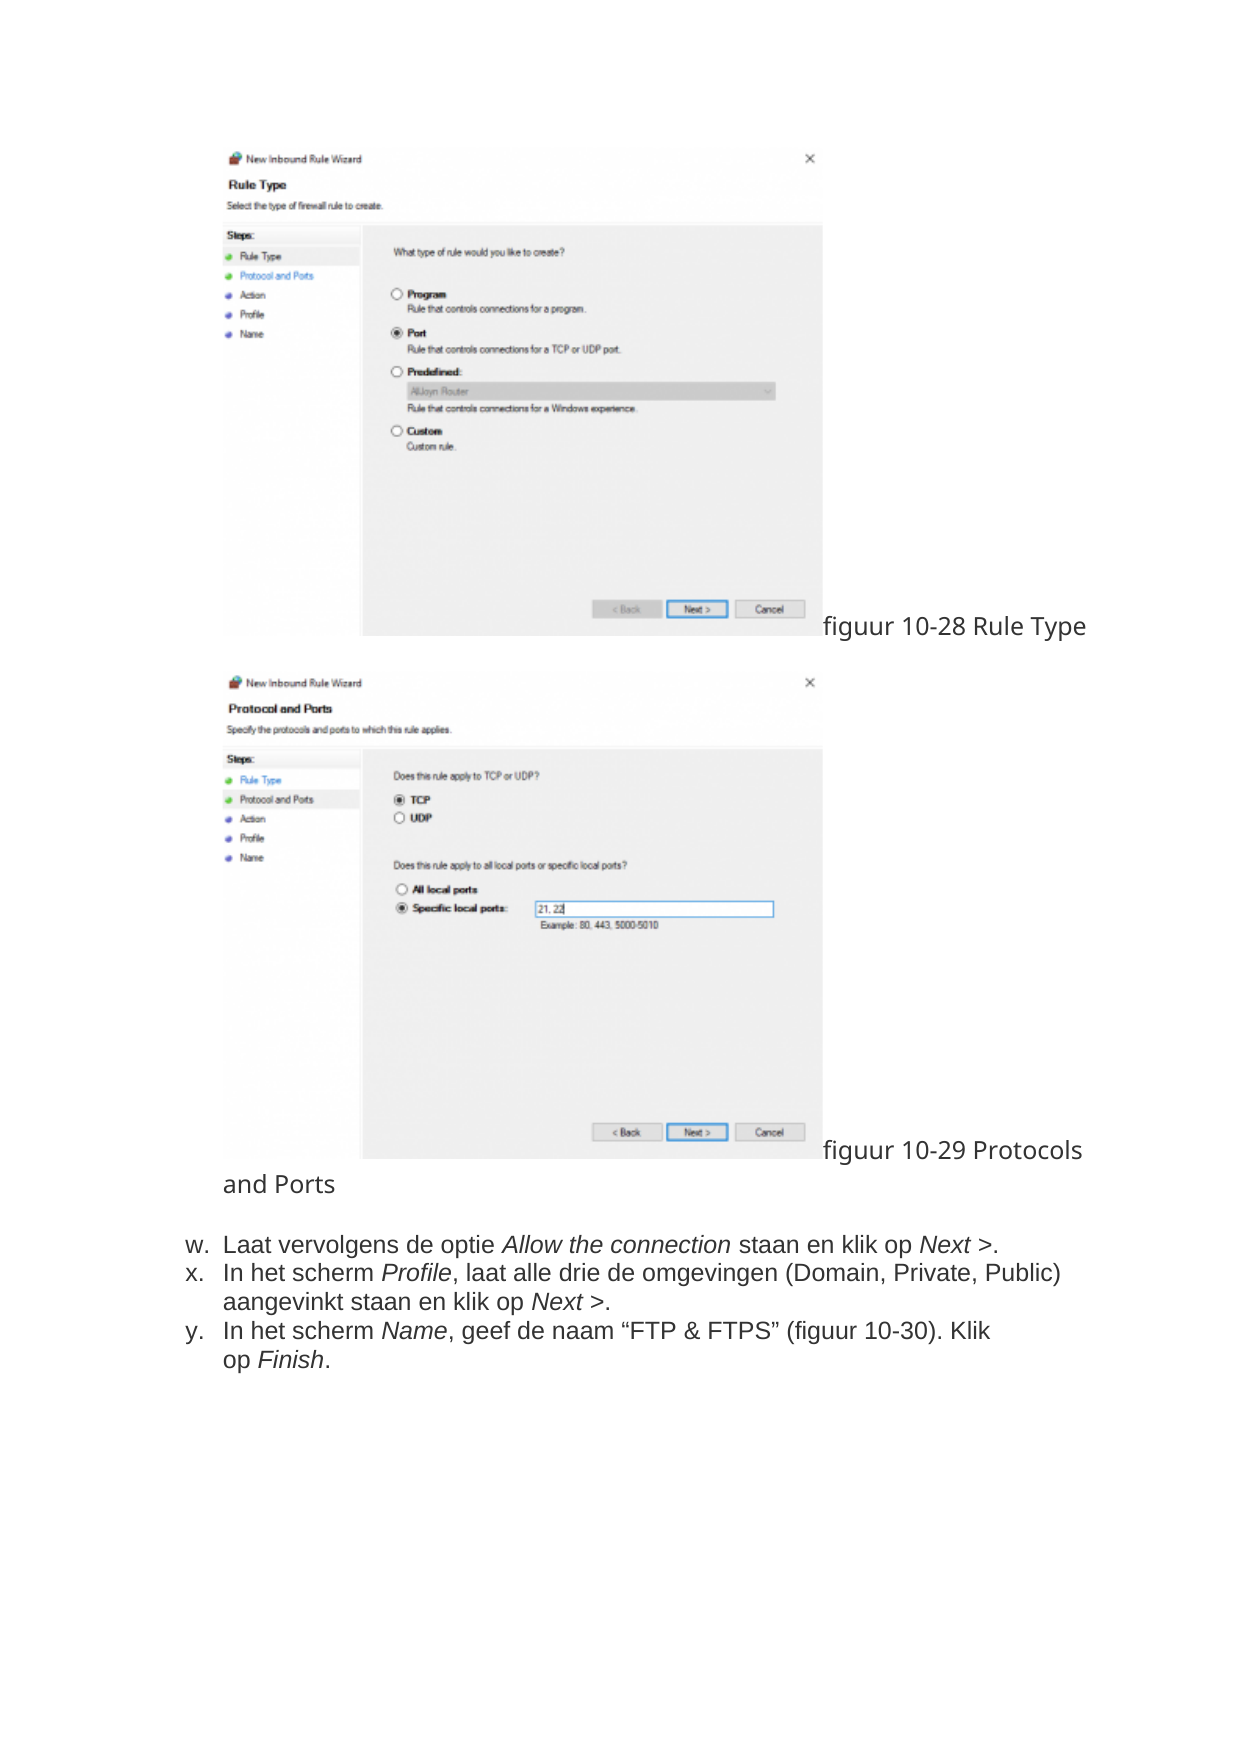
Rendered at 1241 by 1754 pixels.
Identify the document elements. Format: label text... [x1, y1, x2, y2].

list In het scherm Name, geef de naam “FTP & FTPS” (figuur 10-30). Klik op Finish. [185, 1316, 1093, 1373]
picture [222, 671, 823, 1159]
list Laat vervolgens de optie Allow the connection staan en klik op Next >. [185, 1229, 1093, 1258]
picture [222, 147, 823, 636]
list In het scherm Profile, laat alle drie de omgevingen (Domain, Private, Public) aangevinkt staan en klik op Next >. [185, 1258, 1093, 1316]
